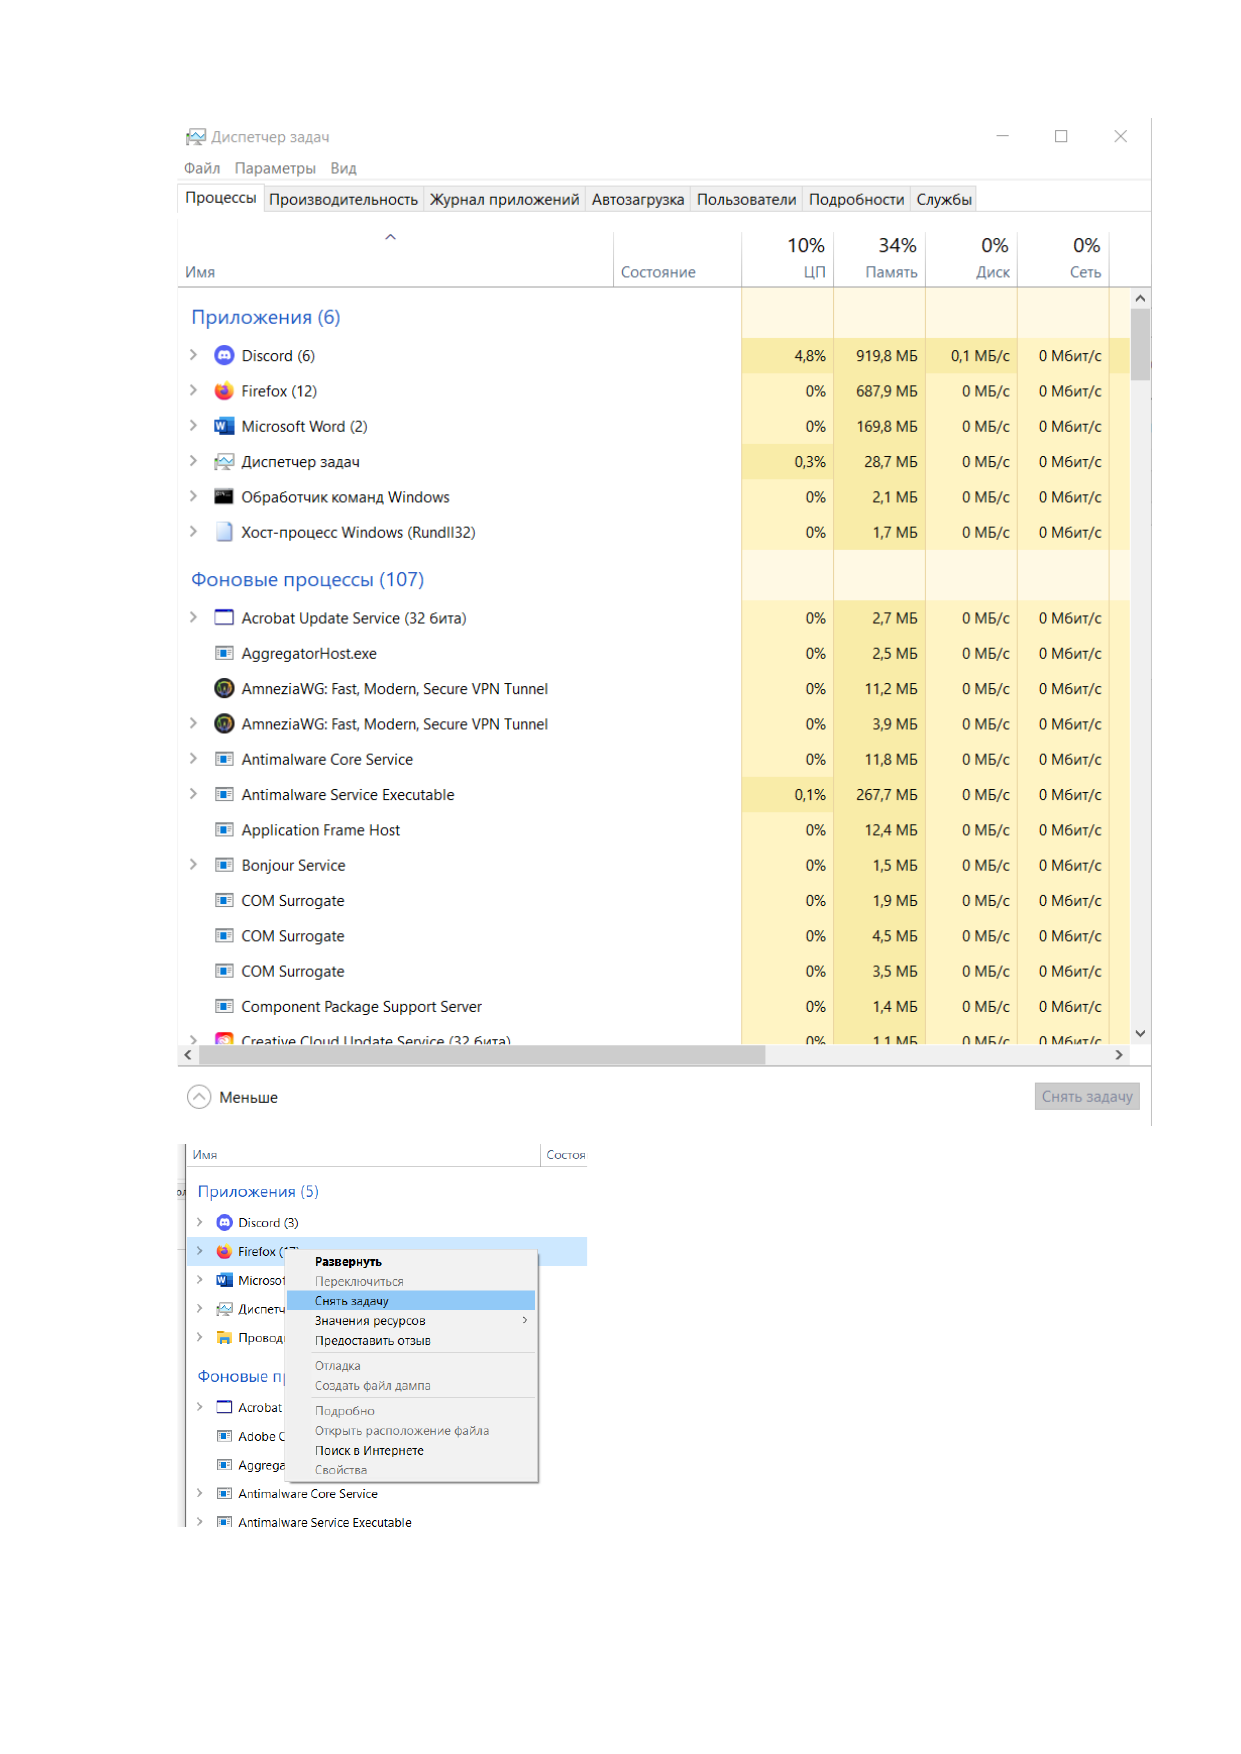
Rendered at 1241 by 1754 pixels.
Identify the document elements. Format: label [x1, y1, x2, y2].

picture [177, 118, 1152, 1126]
picture [177, 1144, 588, 1527]
